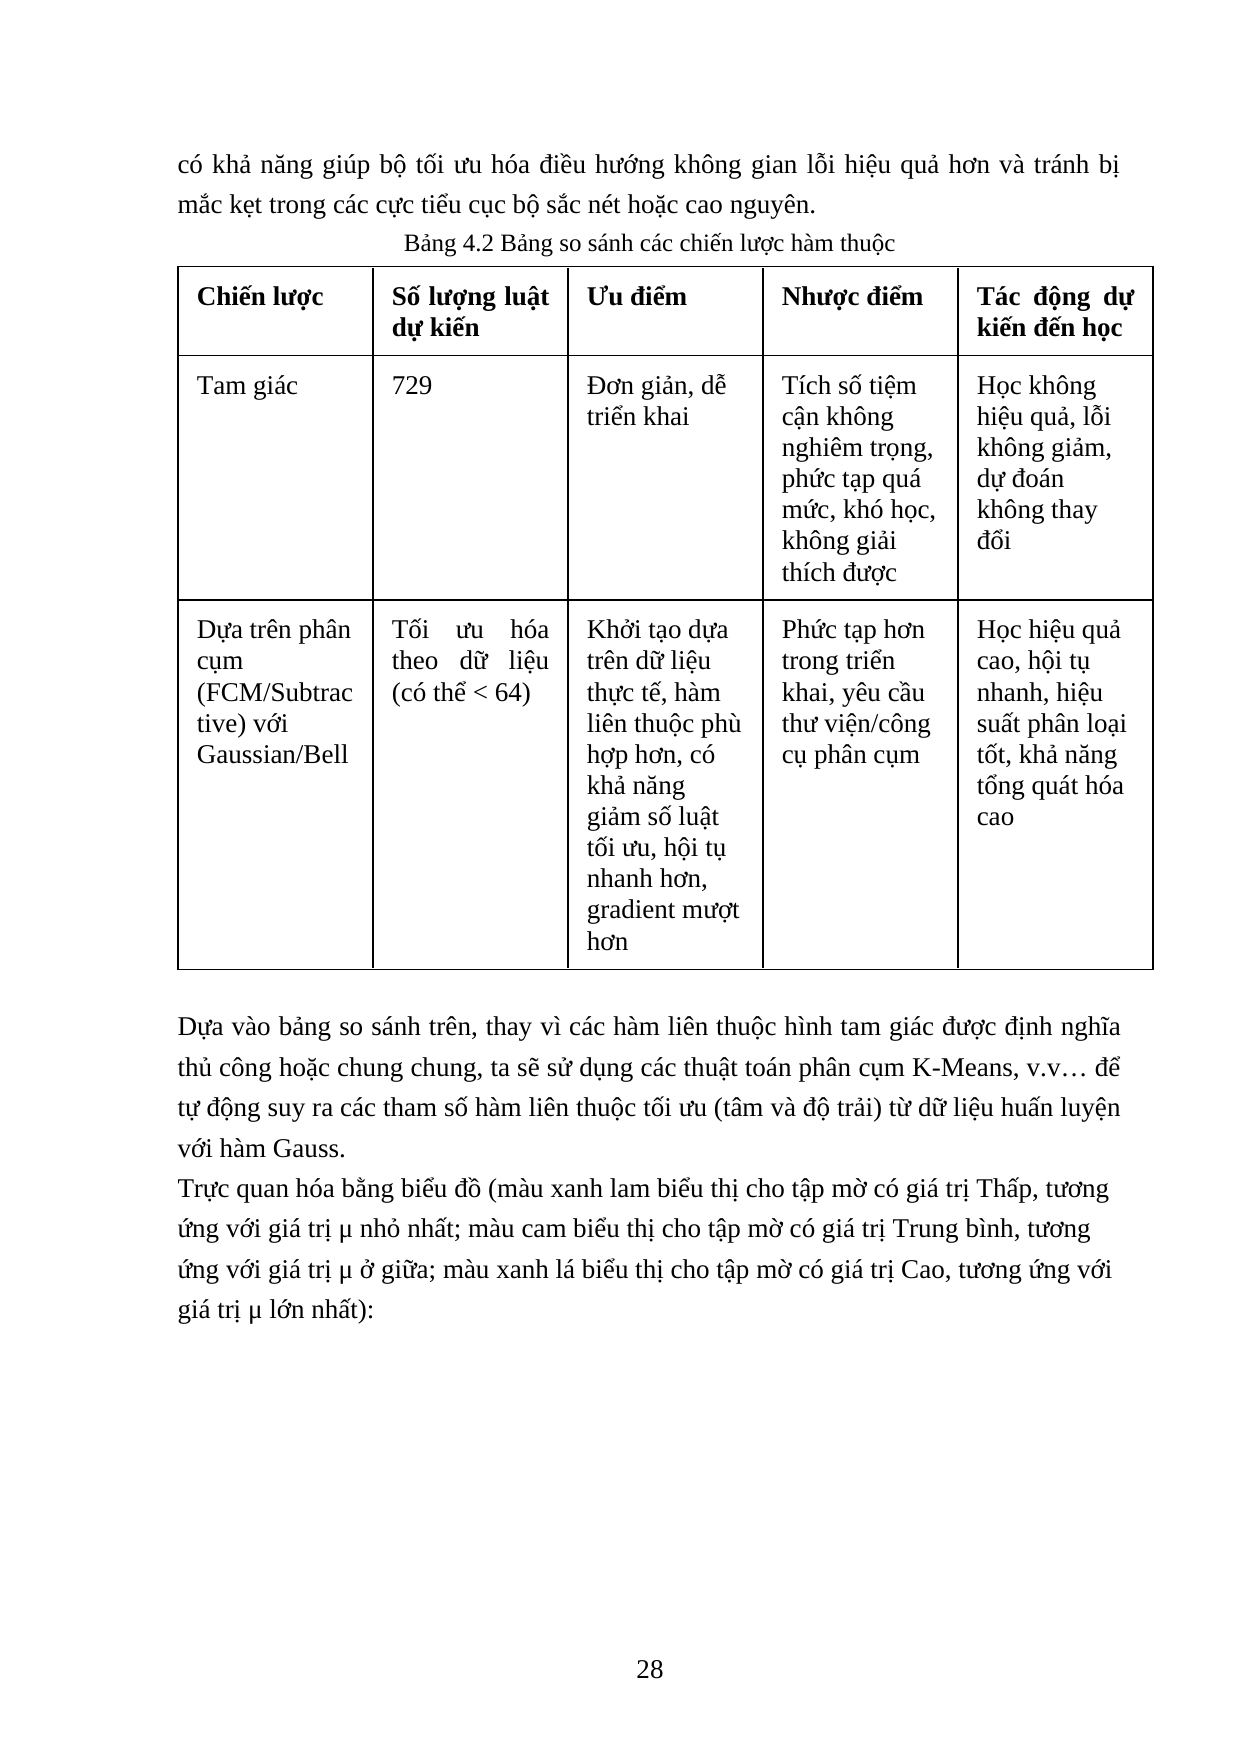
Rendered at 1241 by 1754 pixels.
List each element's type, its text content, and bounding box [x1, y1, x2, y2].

table_cell Phức tạp hơn trong triển khai, yêu cầu thư viện/công cụ phân cụm [764, 601, 957, 968]
text Trực quan hóa bằng biểu đồ (màu xanh lam biểu thị cho tập mờ có giá trị Thấp, tương ứng với giá trị μ nhỏ nhất; màu cam biểu thị cho tập mờ có giá trị Trung bình, tương ứng với giá trị μ ở giữa; màu xanh lá biểu thị cho tập mờ có giá trị Cao, tương ứng với giá trị μ lớn nhất): [177, 1172, 1122, 1324]
table_header Chiến lược [179, 267, 373, 355]
table_cell Tối ưu hóa theo dữ liệu (có thể < 64) [374, 601, 567, 968]
table_cell Tam giác [179, 356, 372, 599]
table_header Tác động dự kiến đến học [959, 267, 1152, 355]
table_cell Tích số tiệm cận không nghiêm trọng, phức tạp quá mức, khó học, không giải thích được [764, 356, 957, 599]
table_cell 729 [374, 356, 567, 599]
table_cell Khởi tạo dựa trên dữ liệu thực tế, hàm liên thuộc phù hợp hơn, có khả năng giảm số luật tối ưu, hội tụ nhanh hơn, gradient mượt hơn [569, 601, 762, 968]
table_cell Đơn giản, dễ triển khai [569, 356, 762, 599]
table_cell Học hiệu quả cao, hội tụ nhanh, hiệu suất phân loại tốt, khả năng tổng quát hóa cao [959, 601, 1152, 968]
table_header Số lượng luật dự kiến [374, 267, 568, 355]
text Dựa vào bảng so sánh trên, thay vì các hàm liên thuộc hình tam giác được định nghĩa thủ công hoặc chung chung, ta sẽ sử dụng các thuật toán phân cụm K-Means, v.v… để tự động suy ra các tham số hàm liên thuộc tối ưu (tâm và độ trải) từ dữ liệu huấn luyện với hàm Gauss. [177, 1010, 1122, 1163]
table_cell Học không hiệu quả, lỗi không giảm, dự đoán không thay đổi [959, 356, 1152, 599]
table_cell Dựa trên phân cụm (FCM/Subtractive) với Gaussian/Bell [179, 601, 372, 968]
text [177, 148, 1122, 219]
table_header Ưu điểm [569, 267, 763, 355]
table_header Nhược điểm [764, 267, 958, 355]
